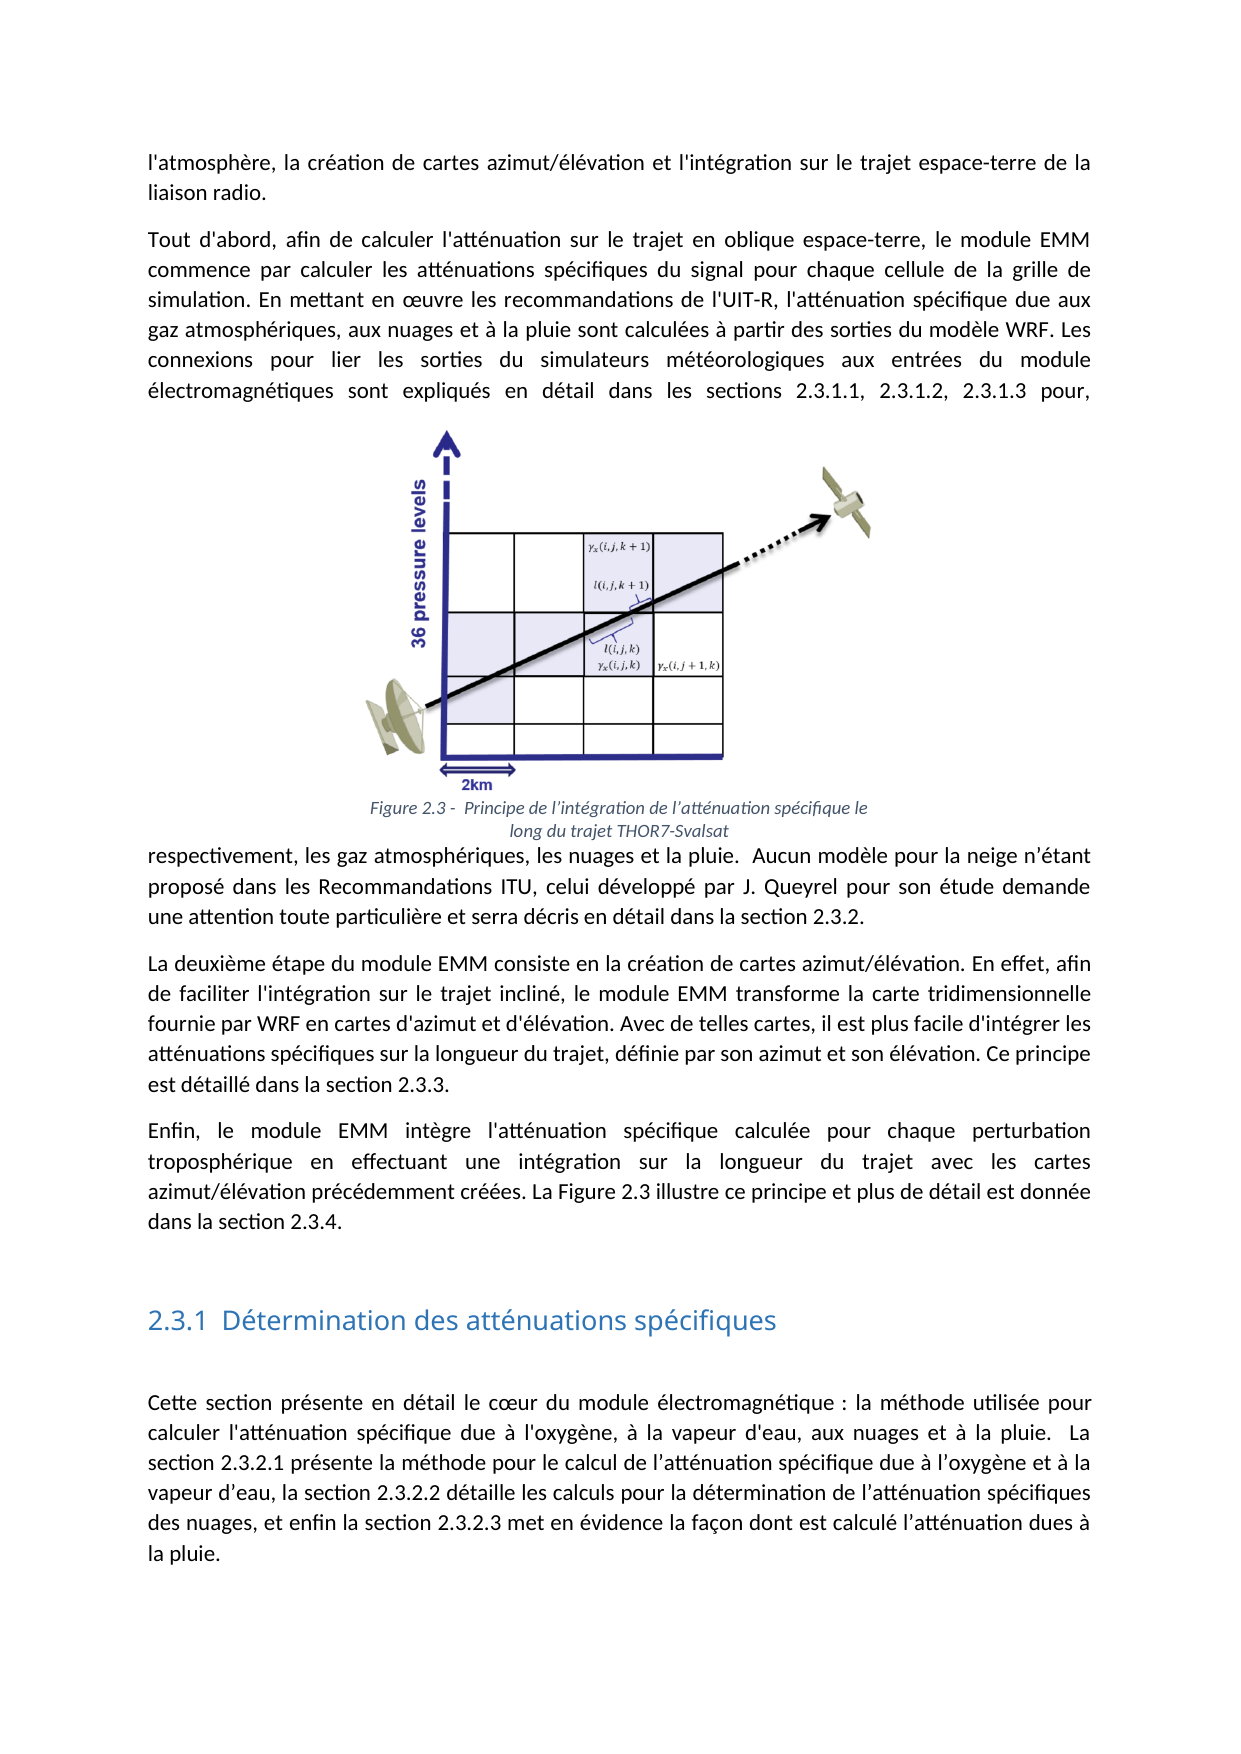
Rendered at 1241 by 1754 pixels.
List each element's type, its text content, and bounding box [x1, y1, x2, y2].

text Cette section présente en détail le cœur du module électromagnétique : la méthode utilisée pour calculer l'atténuation spécifique due à l'oxygène, à la vapeur d'eau, aux nuages et à la pluie. La section 2.3.2.1 présente la méthode pour le calcul de l’atténuation spécifique due à l’oxygène et à la vapeur d’eau, la section 2.3.2.2 détaille les calculs pour la détermination de l’atténuation spécifiques des nuages, et enfin la section 2.3.2.3 met en évidence la façon dont est calculé l’atténuation dues à la pluie. [148, 1388, 1093, 1567]
text La deuxième étape du module EMM consiste en la création de cartes azimut/élévation. En effet, afin de faciliter l'intégration sur le trajet incliné, le module EMM transforme la carte tridimensionnelle fournie par WRF en cartes d'azimut et d'élévation. Avec de telles cartes, il est plus facile d'intégrer les atténuations spécifiques sur la longueur du trajet, définie par son azimut et son élévation. Ce principe est détaillé dans la section 2.3.3. [148, 949, 1093, 1098]
text Enfin, le module EMM intègre l'atténuation spécifique calculée pour chaque perturbation troposphérique en effectuant une intégration sur la longueur du trajet avec les cartes azimut/élévation précédemment créées. La Figure 2.3 illustre ce principe et plus de détail est donnée dans la section 2.3.4. [148, 1117, 1093, 1235]
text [148, 148, 1093, 206]
picture [356, 414, 884, 795]
subtitle 2.3.1 Détermination des atténuations spécifiques [148, 1301, 1093, 1338]
